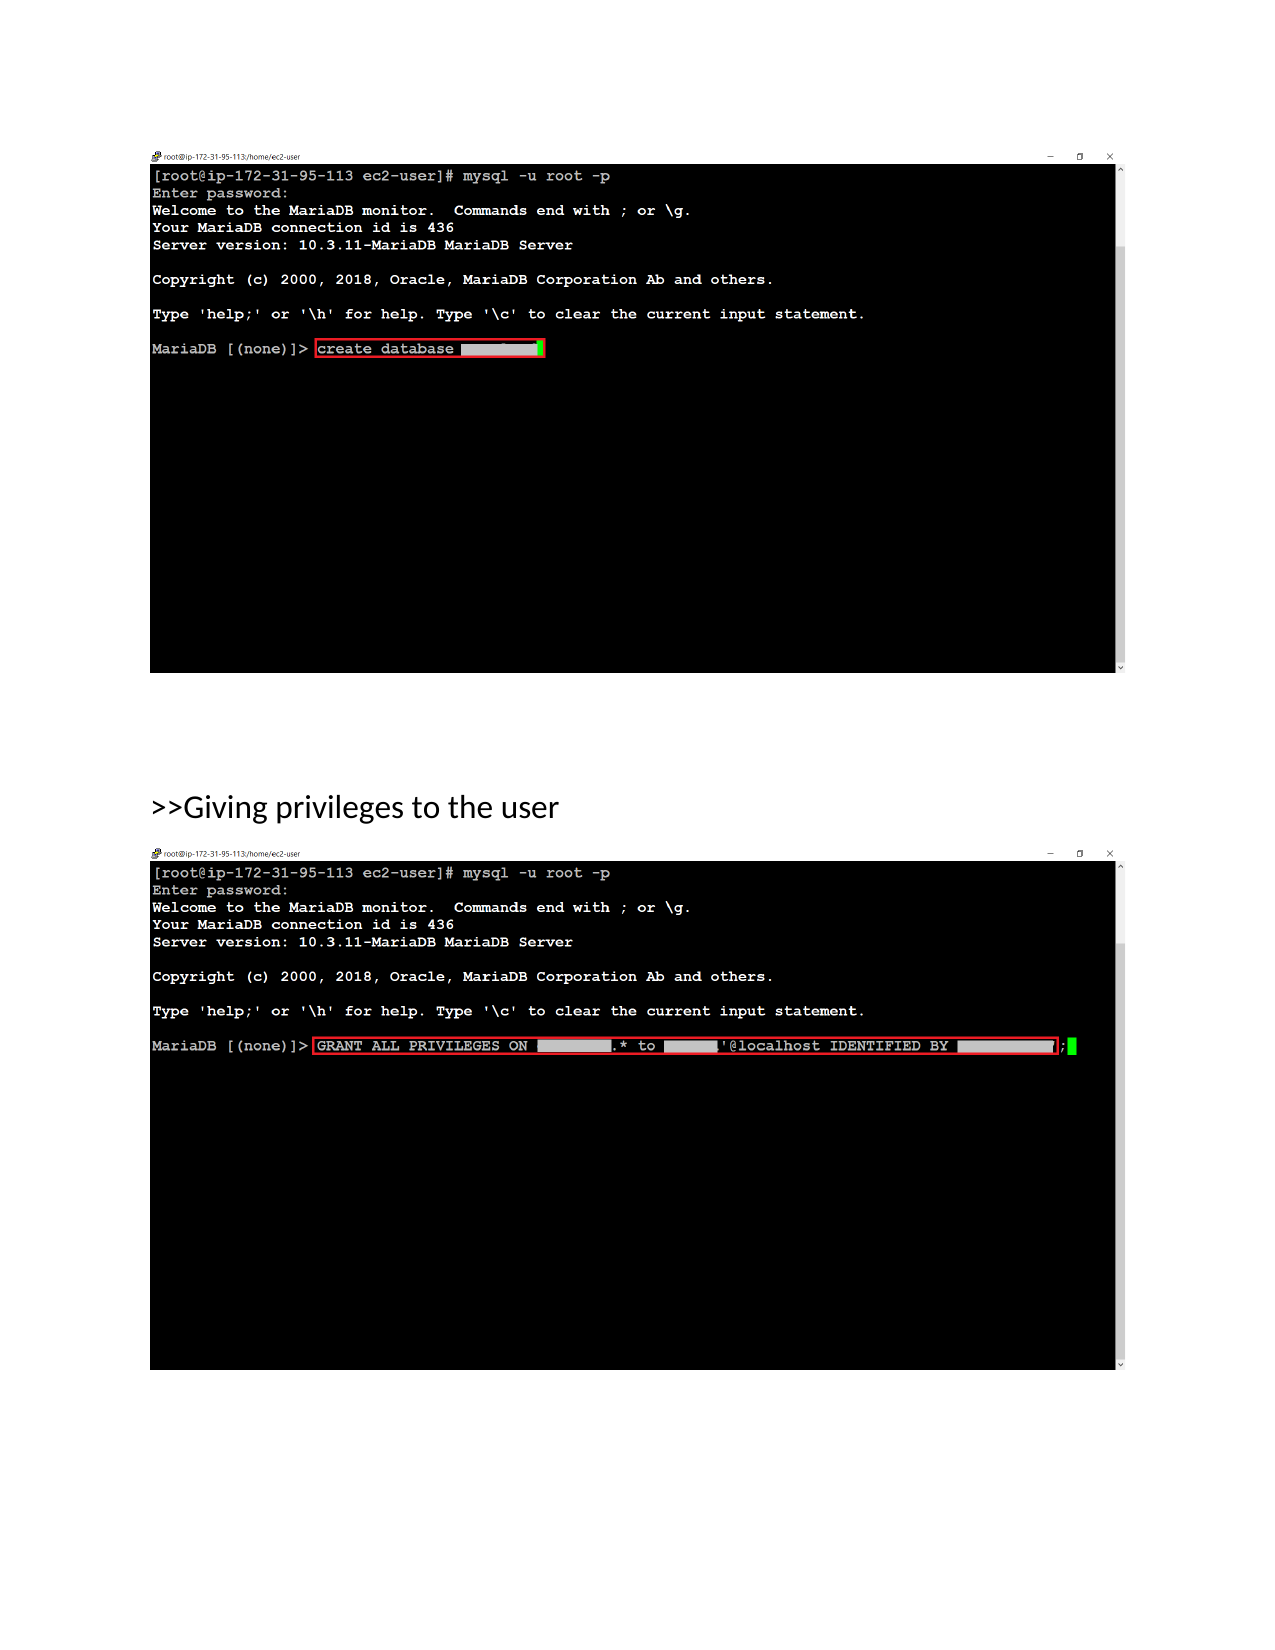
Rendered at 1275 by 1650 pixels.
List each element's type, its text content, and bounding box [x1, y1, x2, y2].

text >>Giving privileges to the user [150, 786, 1125, 826]
picture [150, 846, 1125, 1370]
picture [150, 150, 1125, 673]
